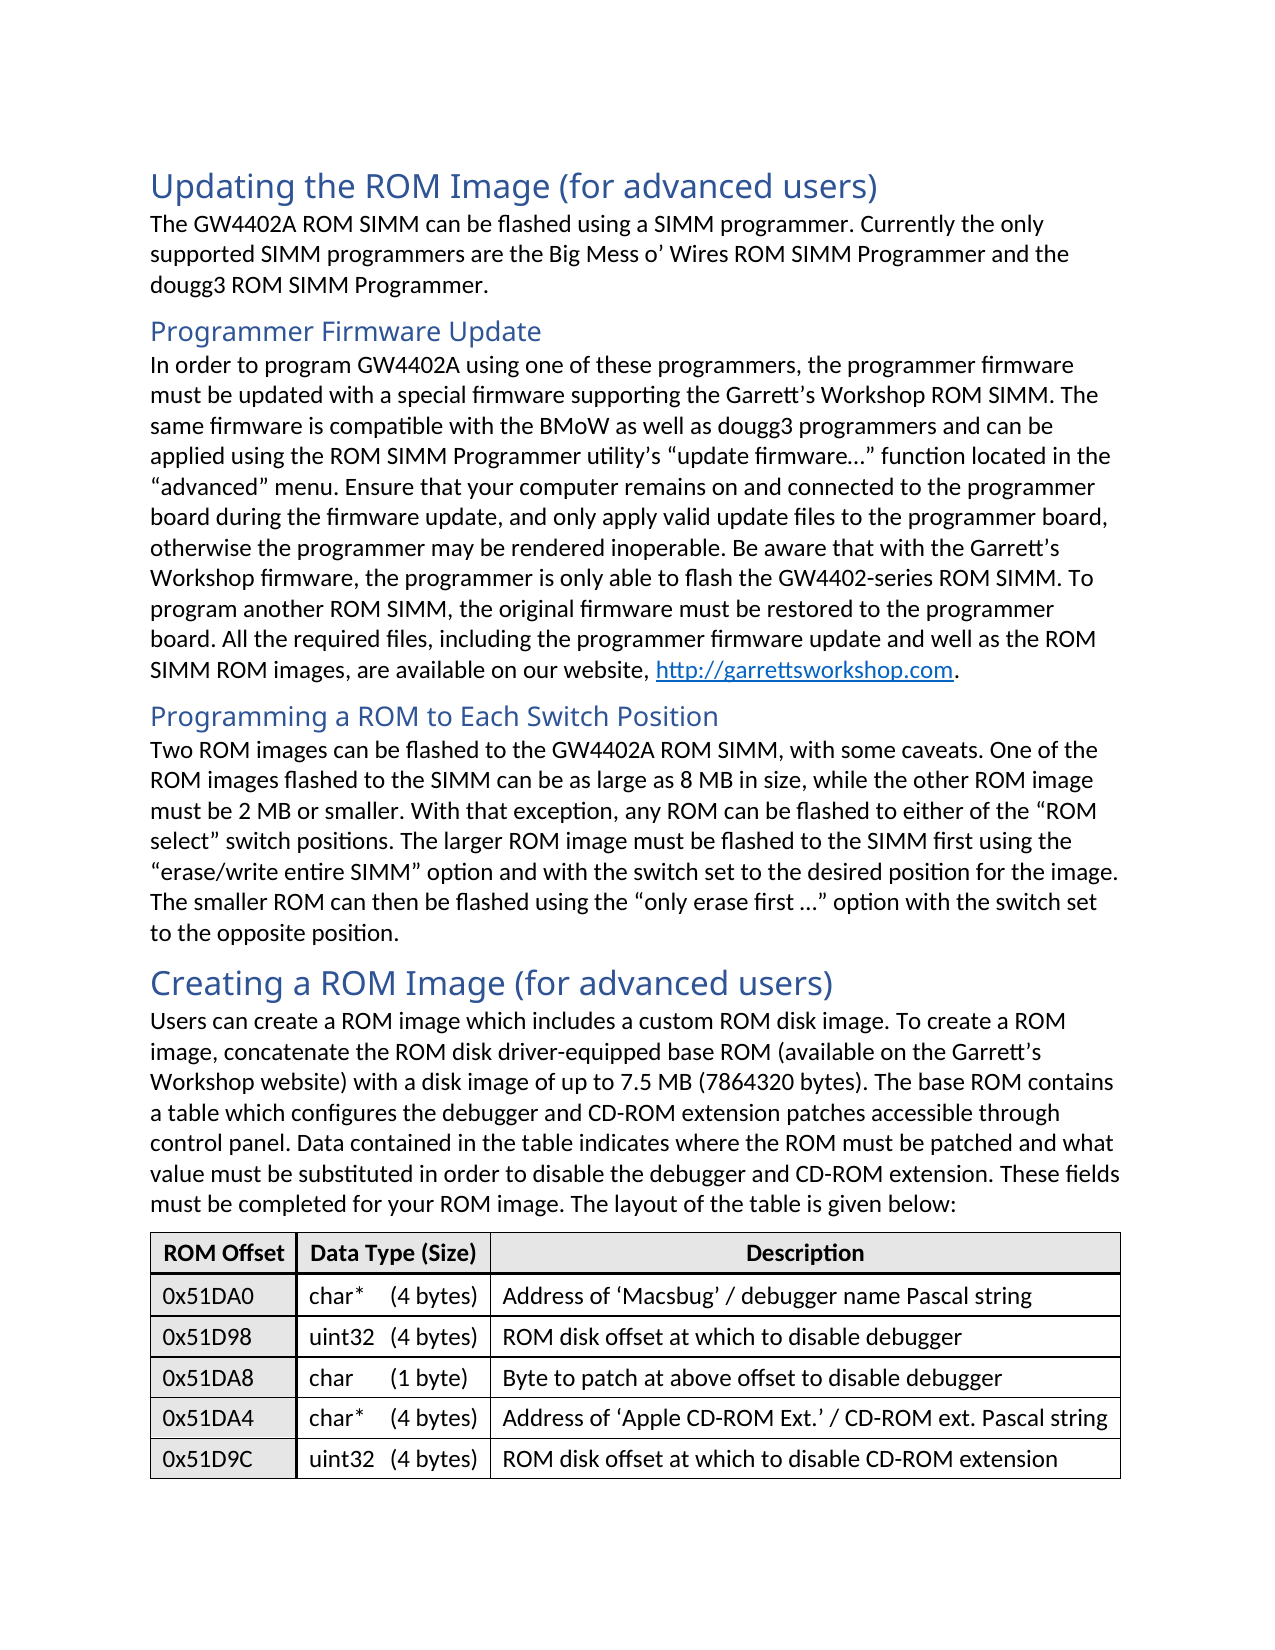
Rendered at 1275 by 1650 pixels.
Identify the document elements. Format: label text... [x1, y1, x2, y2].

table_cell 0x51D98 [151, 1317, 295, 1356]
table_cell char (1 byte) [298, 1358, 490, 1397]
table_cell uint32 (4 bytes) [298, 1439, 490, 1478]
table_cell Address of ‘Macsbug’ / debugger name Pascal string [491, 1275, 1120, 1315]
subtitle Updating the ROM Image (for advanced users) [150, 162, 1125, 208]
text The GW4402A ROM SIMM can be flashed using a SIMM programmer. Currently the only supported SIMM programmers are the Big Mess o’ Wires ROM SIMM Programmer and the dougg3 ROM SIMM Programmer. [150, 208, 1125, 299]
subtitle Programmer Firmware Update [150, 312, 1125, 349]
subtitle Programming a ROM to Each Switch Position [150, 697, 1125, 734]
table_cell ROM disk offset at which to disable debugger [491, 1317, 1120, 1356]
table_cell Byte to patch at above offset to disable debugger [491, 1358, 1120, 1397]
table_cell uint32 (4 bytes) [298, 1317, 490, 1356]
table_header ROM Offset [151, 1233, 295, 1272]
table_header Description [491, 1233, 1120, 1272]
table_cell Address of ‘Apple CD-ROM Ext.’ / CD-ROM ext. Pascal string [491, 1398, 1120, 1437]
table_header Data Type (Size) [298, 1233, 490, 1272]
table_cell char* (4 bytes) [298, 1398, 490, 1437]
text In order to program GW4402A using one of these programmers, the programmer firmware must be updated with a special firmware supporting the Garrett’s Workshop ROM SIMM. The same firmware is compatible with the BMoW as well as dougg3 programmers and can be applied using the ROM SIMM Programmer utility’s “update firmware…” function located in the “advanced” menu. Ensure that your computer remains on and connected to the programmer board during the firmware update, and only apply valid update files to the programmer board, otherwise the programmer may be rendered inoperable. Be aware that with the Garrett’s Workshop firmware, the programmer is only able to flash the GW4402-series ROM SIMM. To program another ROM SIMM, the original firmware must be restored to the programmer board. All the required files, including the programmer firmware update and well as the ROM SIMM ROM images, are available on our website, http://garrettsworkshop.com. [150, 349, 1125, 684]
text Users can create a ROM image which includes a custom ROM disk image. To create a ROM image, concatenate the ROM disk driver-equipped base ROM (available on the Garrett’s Workshop website) with a disk image of up to 7.5 MB (7864320 bytes). The base ROM contains a table which configures the debugger and CD-ROM extension patches accessible through control panel. Data contained in the table indicates where the ROM must be patched and what value must be substituted in order to disable the debugger and CD-ROM extension. These fields must be completed for your ROM image. The layout of the table is given below: [150, 1006, 1125, 1219]
table_cell char* (4 bytes) [298, 1275, 490, 1315]
table_cell 0x51DA4 [151, 1398, 295, 1437]
table_cell 0x51DA8 [151, 1358, 295, 1397]
text Two ROM images can be flashed to the GW4402A ROM SIMM, with some caveats. One of the ROM images flashed to the SIMM can be as large as 8 MB in size, while the other ROM image must be 2 MB or smaller. With that exception, any ROM can be flashed to either of the “ROM select” switch positions. The larger ROM image must be flashed to the SIMM first using the “erase/write entire SIMM” option and with the switch set to the desired position for the image. The smaller ROM can then be flashed using the “only erase first …” option with the switch set to the opposite position. [150, 734, 1125, 948]
table_cell 0x51D9C [151, 1439, 295, 1478]
table_cell 0x51DA0 [151, 1275, 295, 1315]
subtitle Creating a ROM Image (for advanced users) [150, 960, 1125, 1006]
table_cell ROM disk offset at which to disable CD-ROM extension [491, 1439, 1120, 1478]
